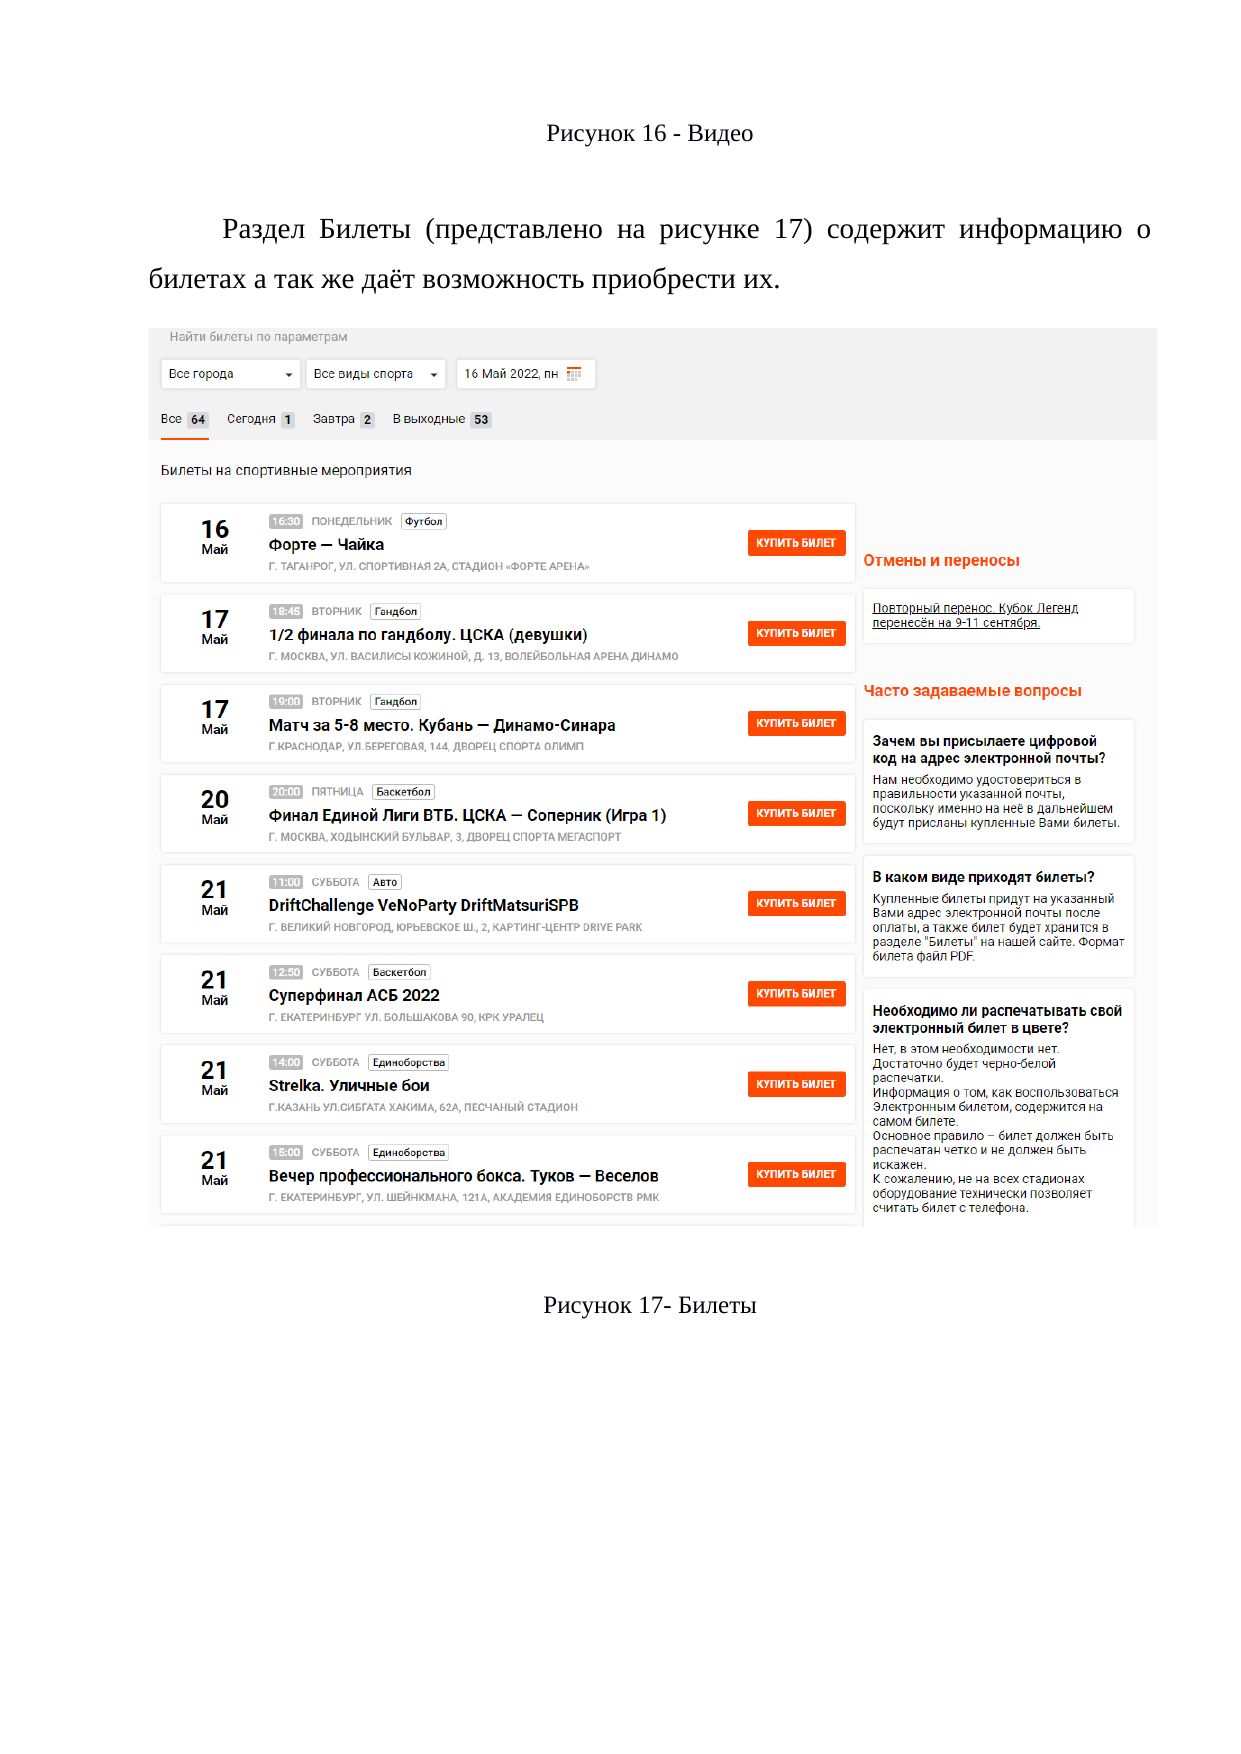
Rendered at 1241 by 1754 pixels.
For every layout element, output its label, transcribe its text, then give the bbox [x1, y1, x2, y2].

text Рисунок 17- Билеты [148, 1291, 1152, 1319]
text Рисунок 16 - Видео [148, 118, 1152, 147]
picture [148, 328, 1158, 1227]
text Раздел Билеты (представлено на рисунке 17) содержит информацию о билетах а так же даёт возможность приобрести их. [148, 211, 1152, 295]
